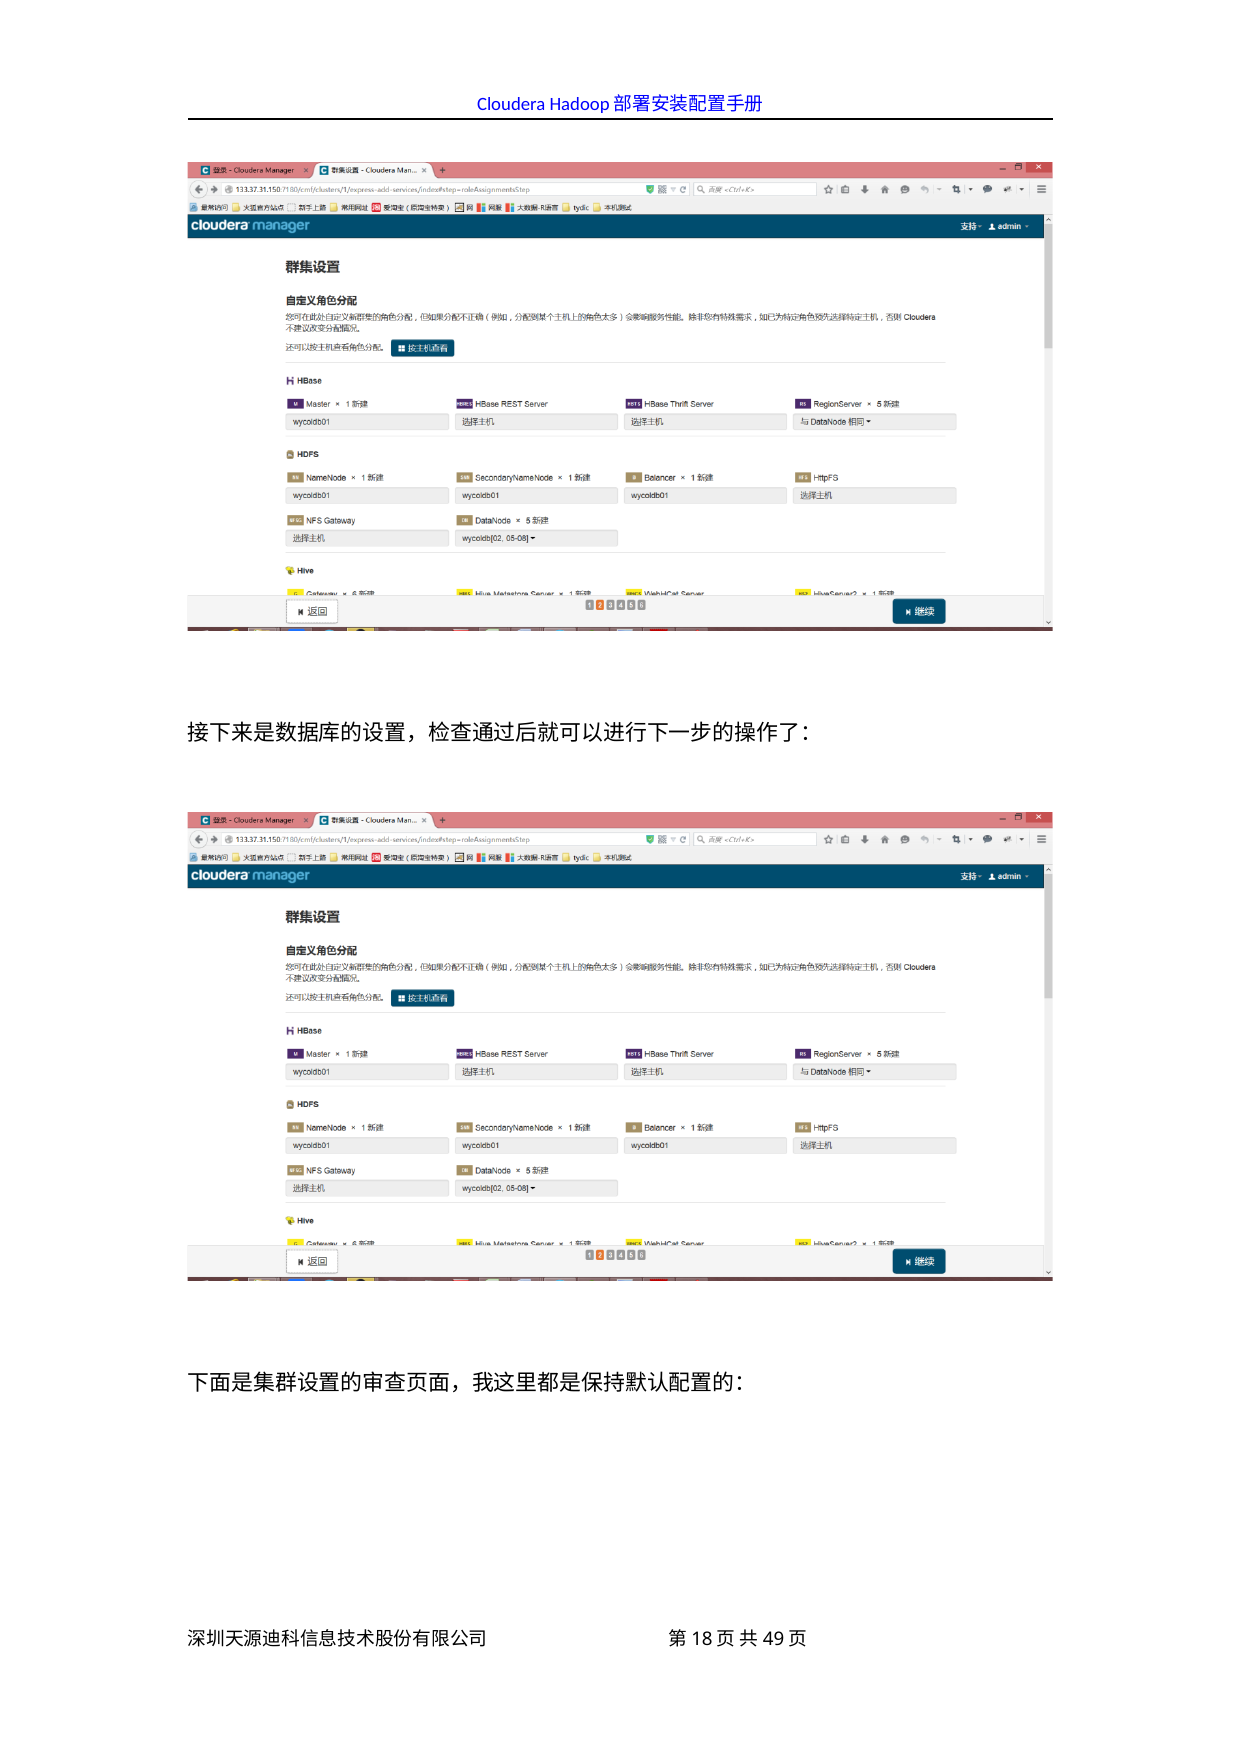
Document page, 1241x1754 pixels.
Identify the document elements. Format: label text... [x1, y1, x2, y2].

picture [263, 222, 275, 229]
picture [278, 872, 307, 882]
picture [187, 162, 1053, 631]
text 下面是集群设置的审查页面，我这里都是保持默认配置的： [187, 1364, 1053, 1397]
picture [278, 222, 307, 232]
picture [263, 872, 275, 879]
picture [241, 222, 247, 229]
picture [241, 872, 247, 879]
picture [200, 870, 240, 879]
picture [200, 220, 240, 229]
text 接下来是数据库的设置，检查通过后就可以进行下一步的操作了： [187, 714, 1053, 747]
picture [187, 812, 1053, 1281]
